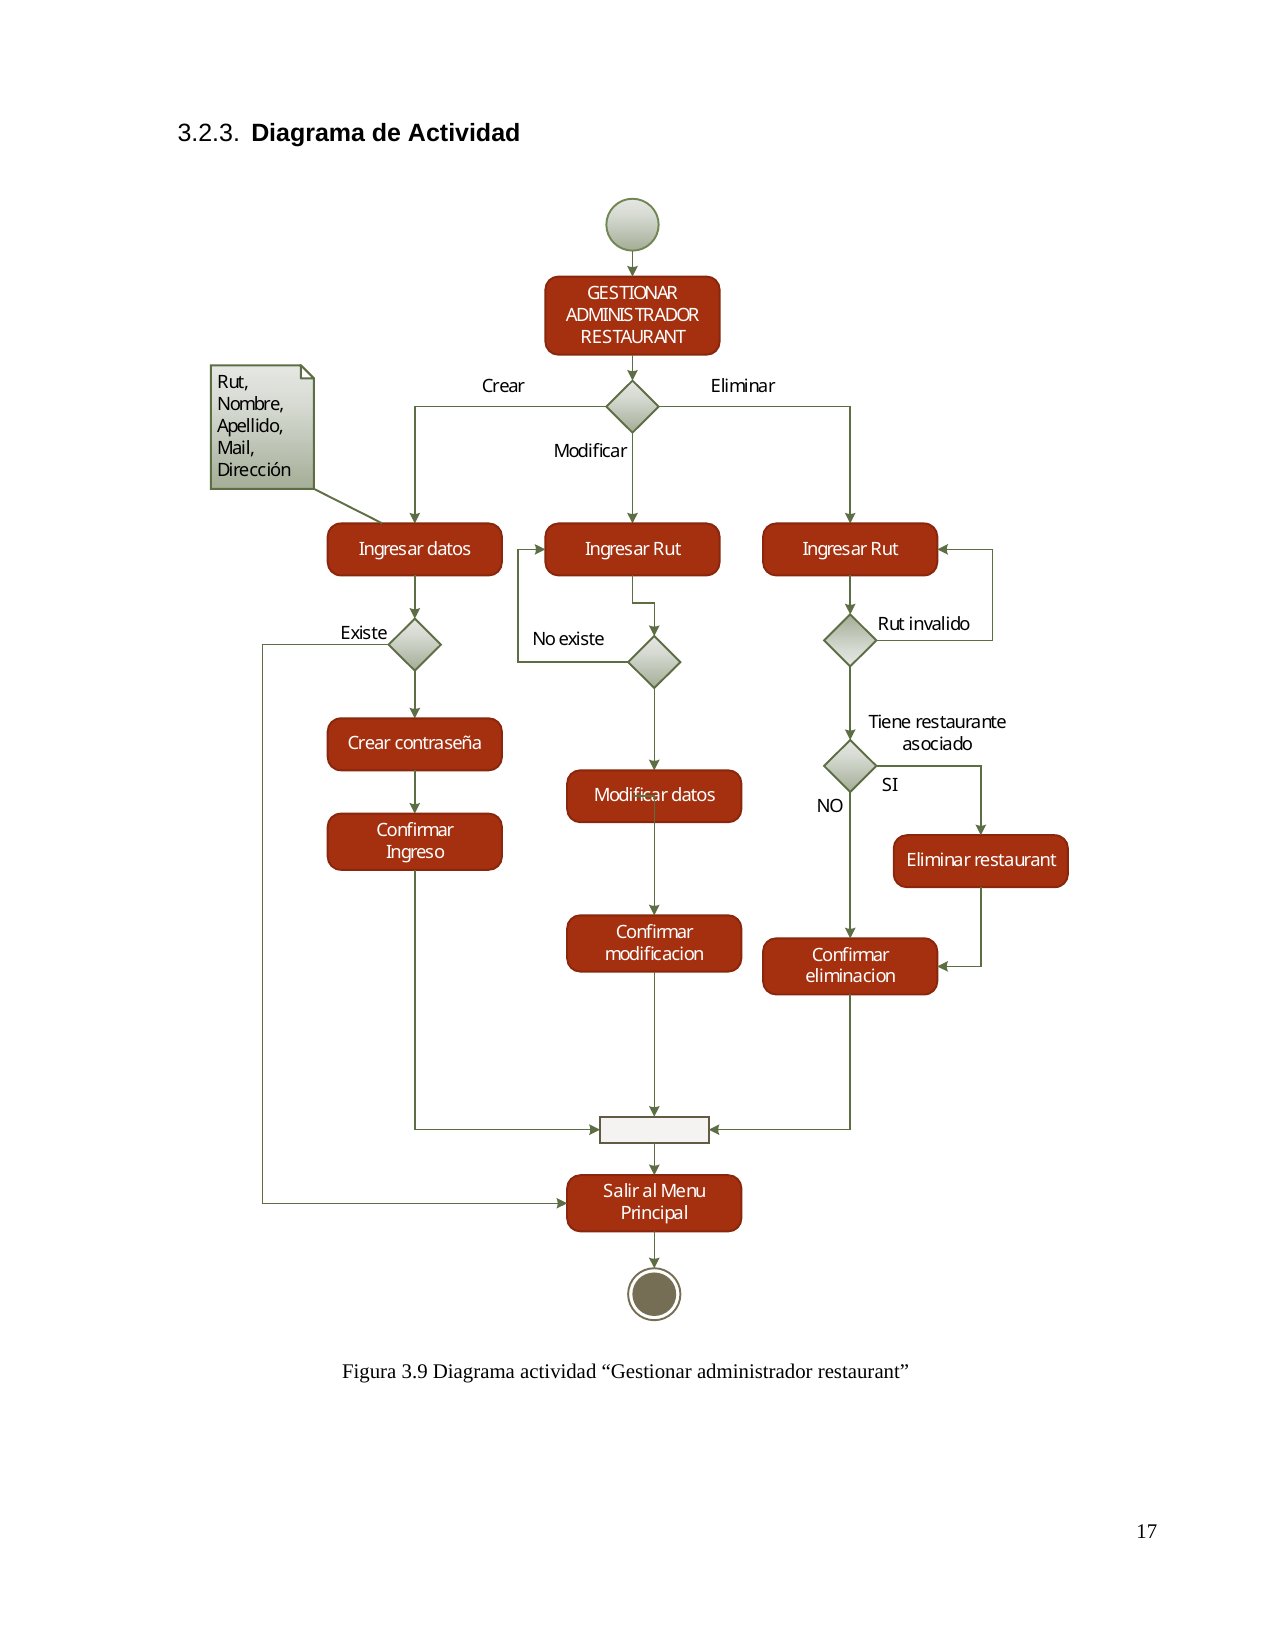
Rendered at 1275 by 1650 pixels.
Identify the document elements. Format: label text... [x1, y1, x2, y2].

list Diagrama de Actividad [177, 118, 1157, 147]
